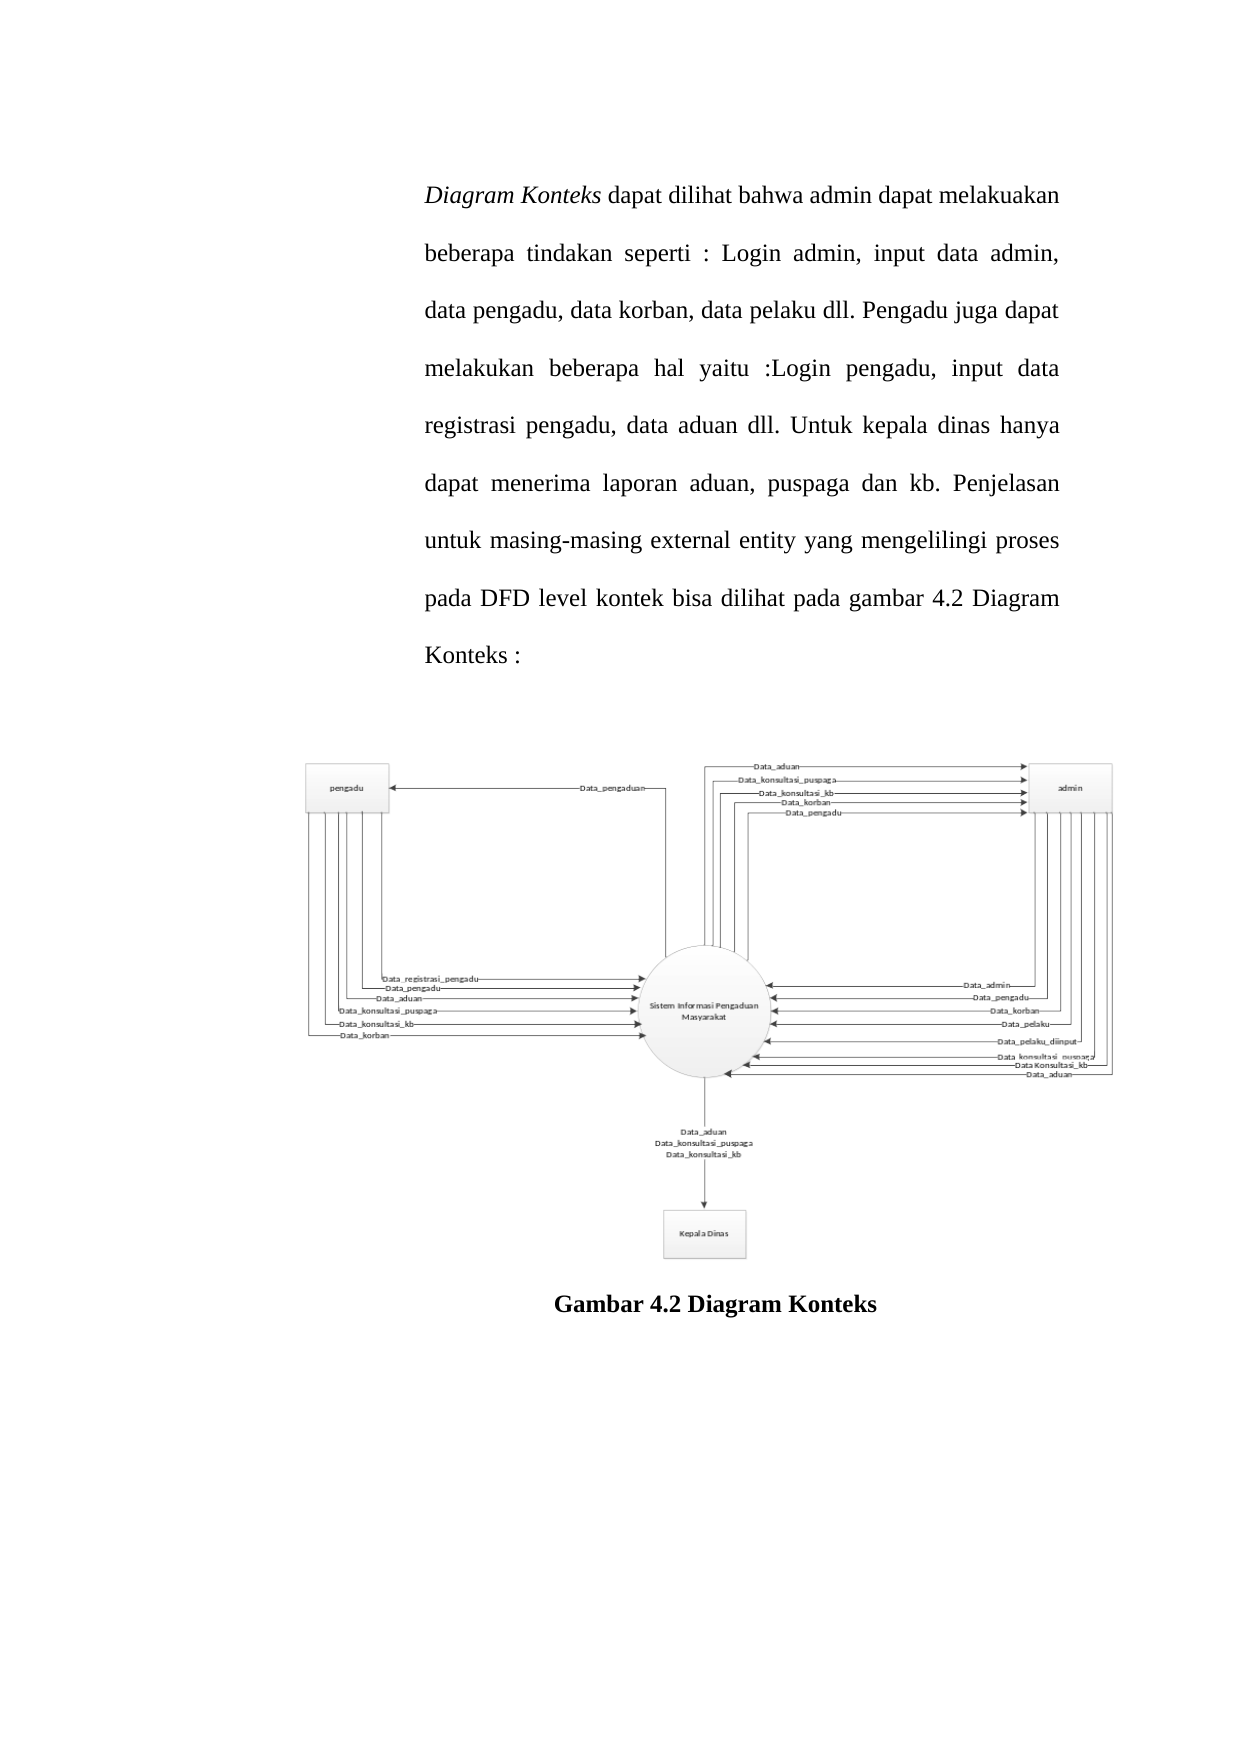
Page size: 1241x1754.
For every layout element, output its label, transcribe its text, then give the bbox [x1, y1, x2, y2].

list Gambar 4.2 Diagram Konteks [314, 1289, 1060, 1318]
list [424, 180, 1060, 669]
